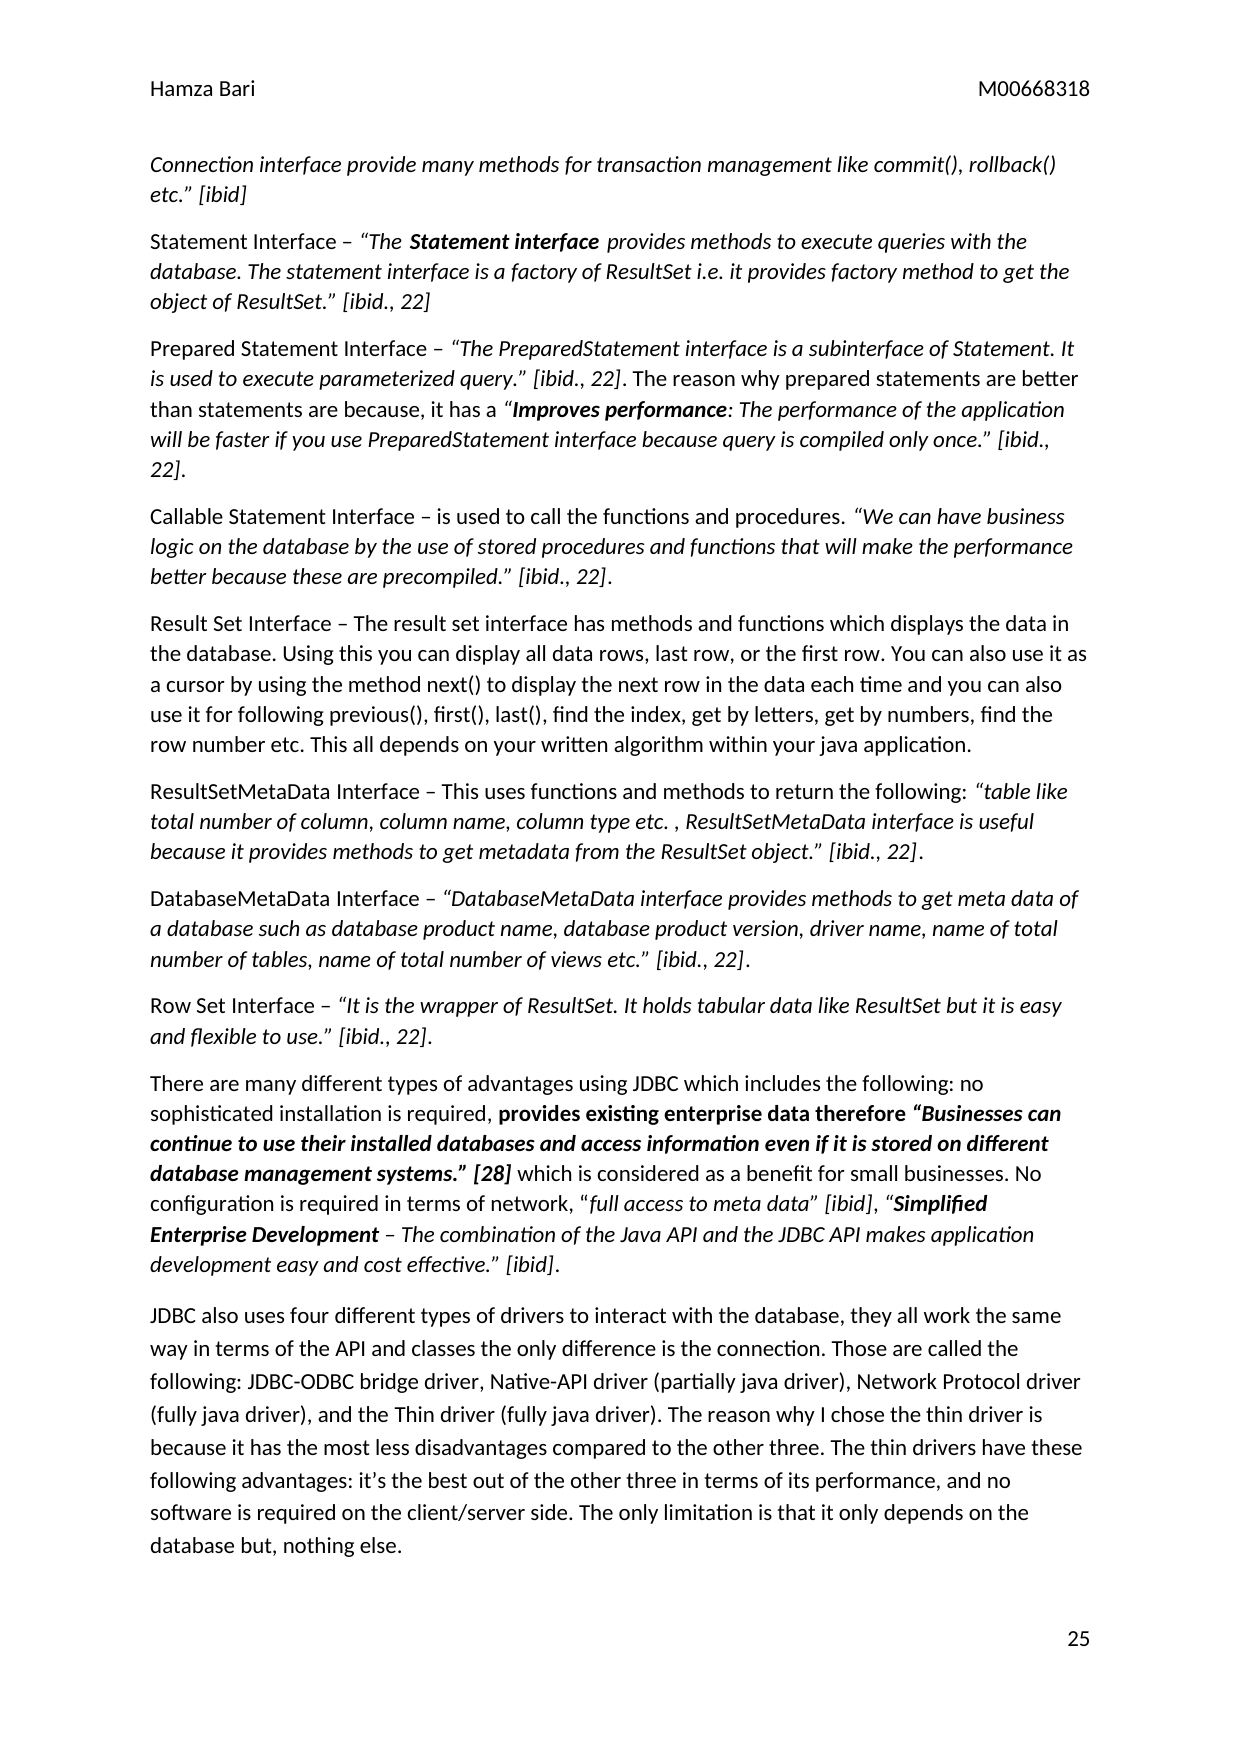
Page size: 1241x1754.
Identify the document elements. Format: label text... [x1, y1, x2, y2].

text JDBC also uses four different types of drivers to interact with the database, they all work the same way in terms of the API and classes the only difference is the connection. Those are called the following: JDBC-ODBC bridge driver, Native-API driver (partially java driver), Network Protocol driver (fully java driver), and the Thin driver (fully java driver). The reason why I chose the thin driver is because it has the most less disadvantages compared to the other three. The thin drivers have these following advantages: it’s the best out of the other three in terms of its performance, and no software is required on the client/server side. The only limitation is that it only depends on the database but, nothing else. [150, 1297, 1090, 1559]
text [150, 150, 1090, 208]
text Callable Statement Interface – is used to call the functions and procedures. “We can have business logic on the database by the use of stored procedures and functions that will make the performance better because these are precompiled.” [ibid., 22]. [150, 502, 1090, 591]
text ResultSetMetaData Interface – This uses functions and methods to return the following: “table like total number of column, column name, column type etc. , ResultSetMetaData interface is useful because it provides methods to get metadata from the ResultSet object.” [ibid., 22]. [150, 777, 1090, 866]
text Row Set Interface – “It is the wrapper of ResultSet. It holds tabular data like ResultSet but it is easy and flexible to use.” [ibid., 22]. [150, 992, 1090, 1050]
text Prepared Statement Interface – “The PreparedStatement interface is a subinterface of Statement. It is used to execute parameterized query.” [ibid., 22]. The reason why prepared statements are better than statements are because, it has a “Improves performance: The performance of the application will be faster if you use PreparedStatement interface because query is compiled only once.” [ibid., 22]. [150, 334, 1090, 483]
text Statement Interface – “The Statement interface provides methods to execute queries with the database. The statement interface is a factory of ResultSet i.e. it provides factory method to get the object of ResultSet.” [ibid., 22] [150, 227, 1090, 316]
text Result Set Interface – The result set interface has methods and functions which displays the data in the database. Using this you can display all data rows, last row, or the first row. You can also use it as a cursor by using the method next() to display the next row in the data each time and you can also use it for following previous(), first(), last(), find the index, get by letters, get by numbers, find the row number etc. This all depends on your written algorithm within your java application. [150, 609, 1090, 758]
text There are many different types of advantages using JDBC which includes the following: no sophisticated installation is required, provides existing enterprise data therefore “Businesses can continue to use their installed databases and access information even if it is stored on different database management systems.” [28] which is considered as a benefit for small businesses. No configuration is required in terms of network, “full access to meta data” [ibid], “Simplified Enterprise Development – The combination of the Java API and the JDBC API makes application development easy and cost effective.” [ibid]. [150, 1069, 1090, 1278]
text DatabaseMetaData Interface – “DatabaseMetaData interface provides methods to get meta data of a database such as database product name, database product version, driver name, name of total number of tables, name of total number of views etc.” [ibid., 22]. [150, 884, 1090, 973]
